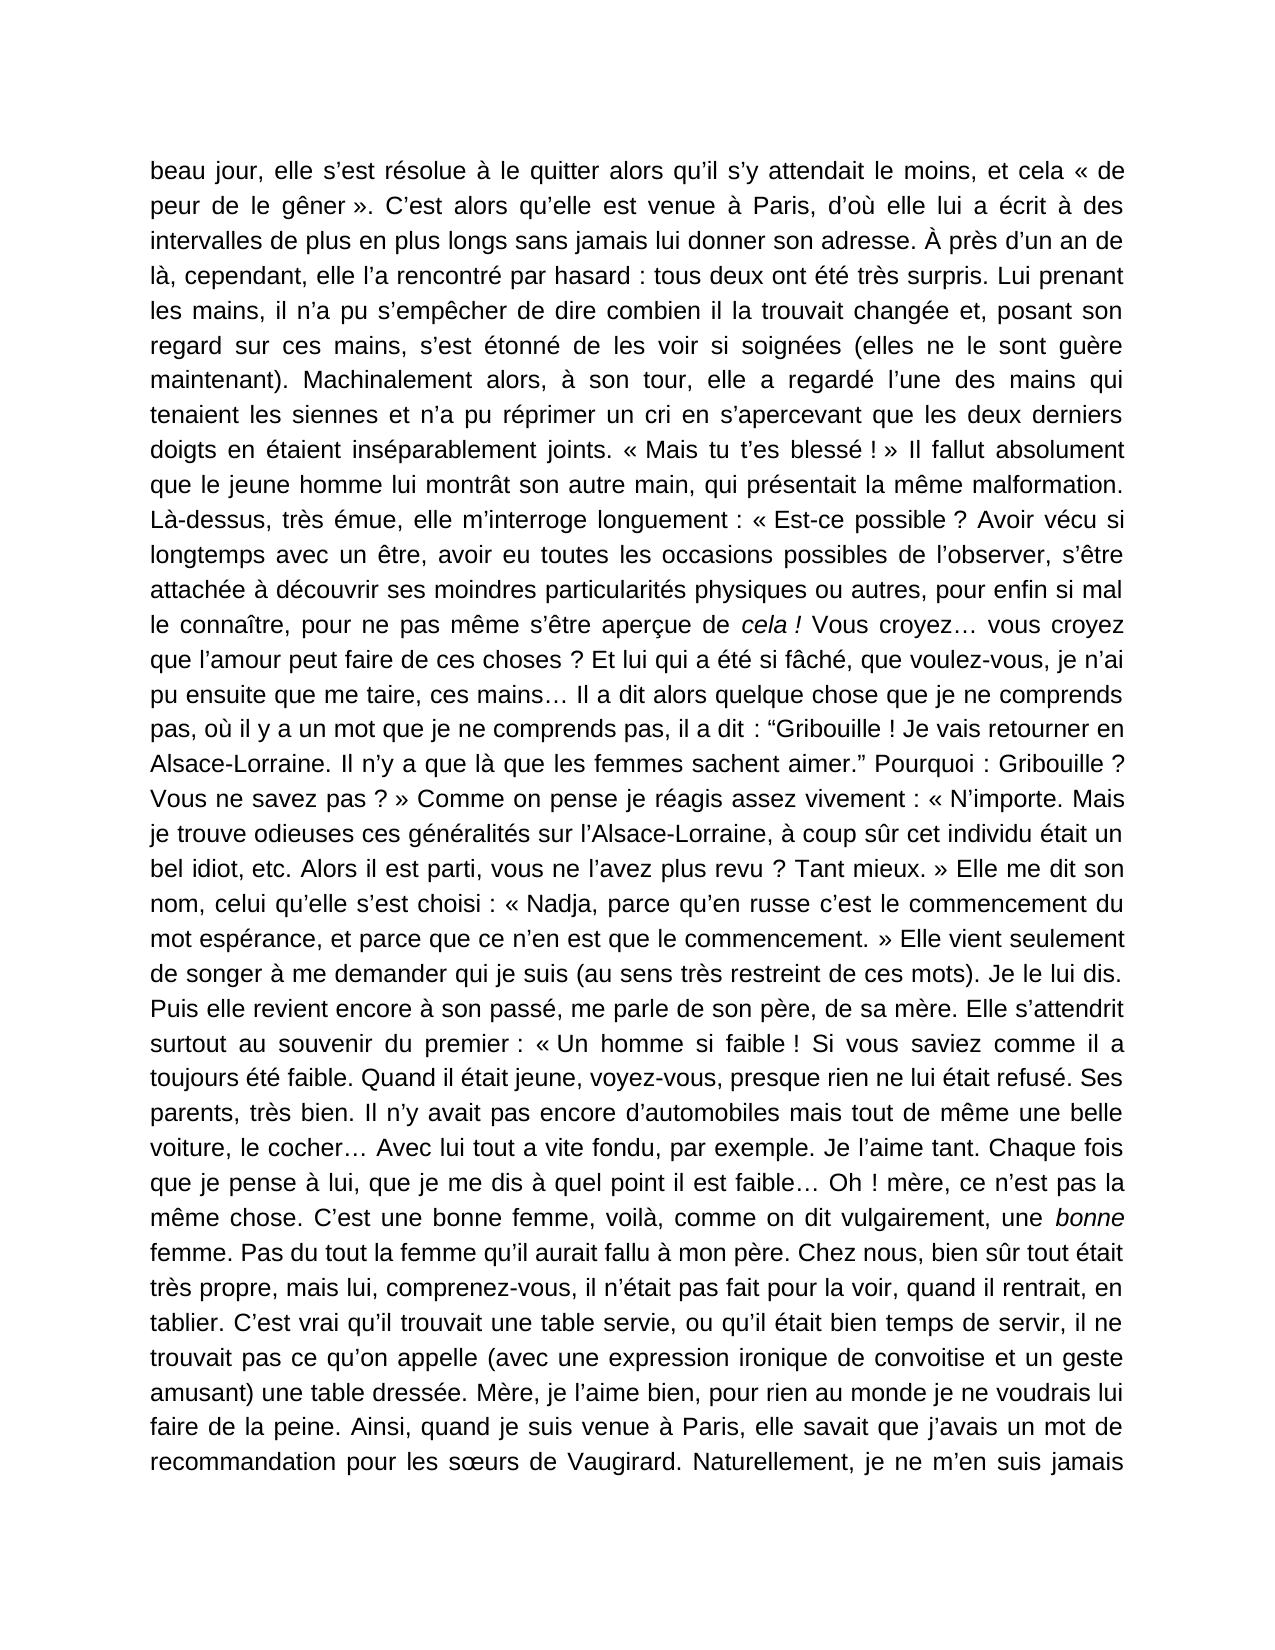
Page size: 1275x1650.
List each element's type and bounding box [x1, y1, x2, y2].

text [150, 150, 1125, 1476]
